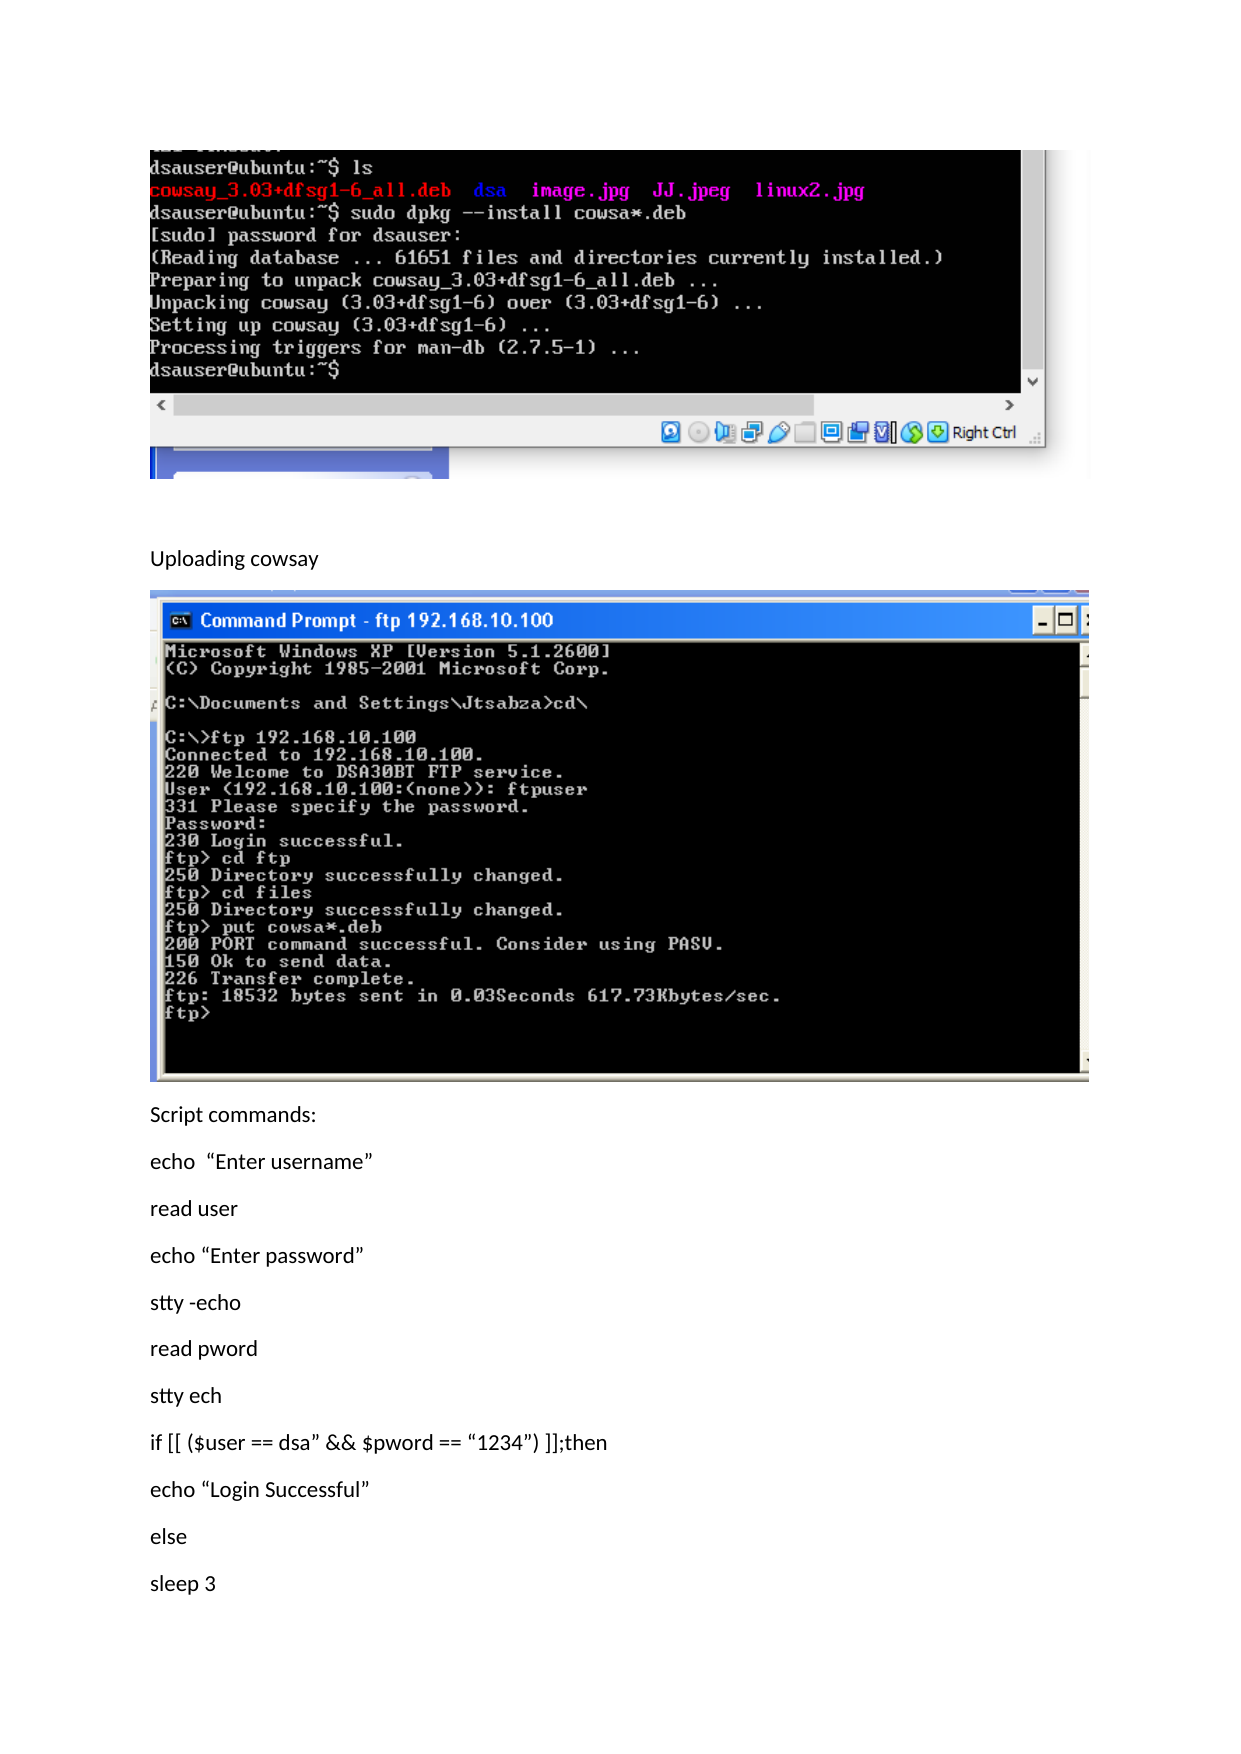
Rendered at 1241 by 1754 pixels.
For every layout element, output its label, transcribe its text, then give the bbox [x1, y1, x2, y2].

text echo “Enter password” [150, 1241, 1090, 1269]
text else [150, 1522, 1090, 1550]
text Script commands: [150, 1100, 1090, 1128]
text read pword [150, 1334, 1090, 1363]
text echo “Enter username” [150, 1147, 1090, 1175]
picture [150, 150, 1091, 479]
text stty -echo [150, 1288, 1090, 1316]
text echo “Login Successful” [150, 1475, 1090, 1503]
picture [150, 590, 1089, 1082]
text Uploading cowsay [150, 544, 1090, 572]
text if [[ ($user == dsa” && $pword == “1234”) ]];then [150, 1428, 1090, 1456]
text sleep 3 [150, 1569, 1090, 1597]
text read user [150, 1194, 1090, 1222]
text stty ech [150, 1381, 1090, 1409]
